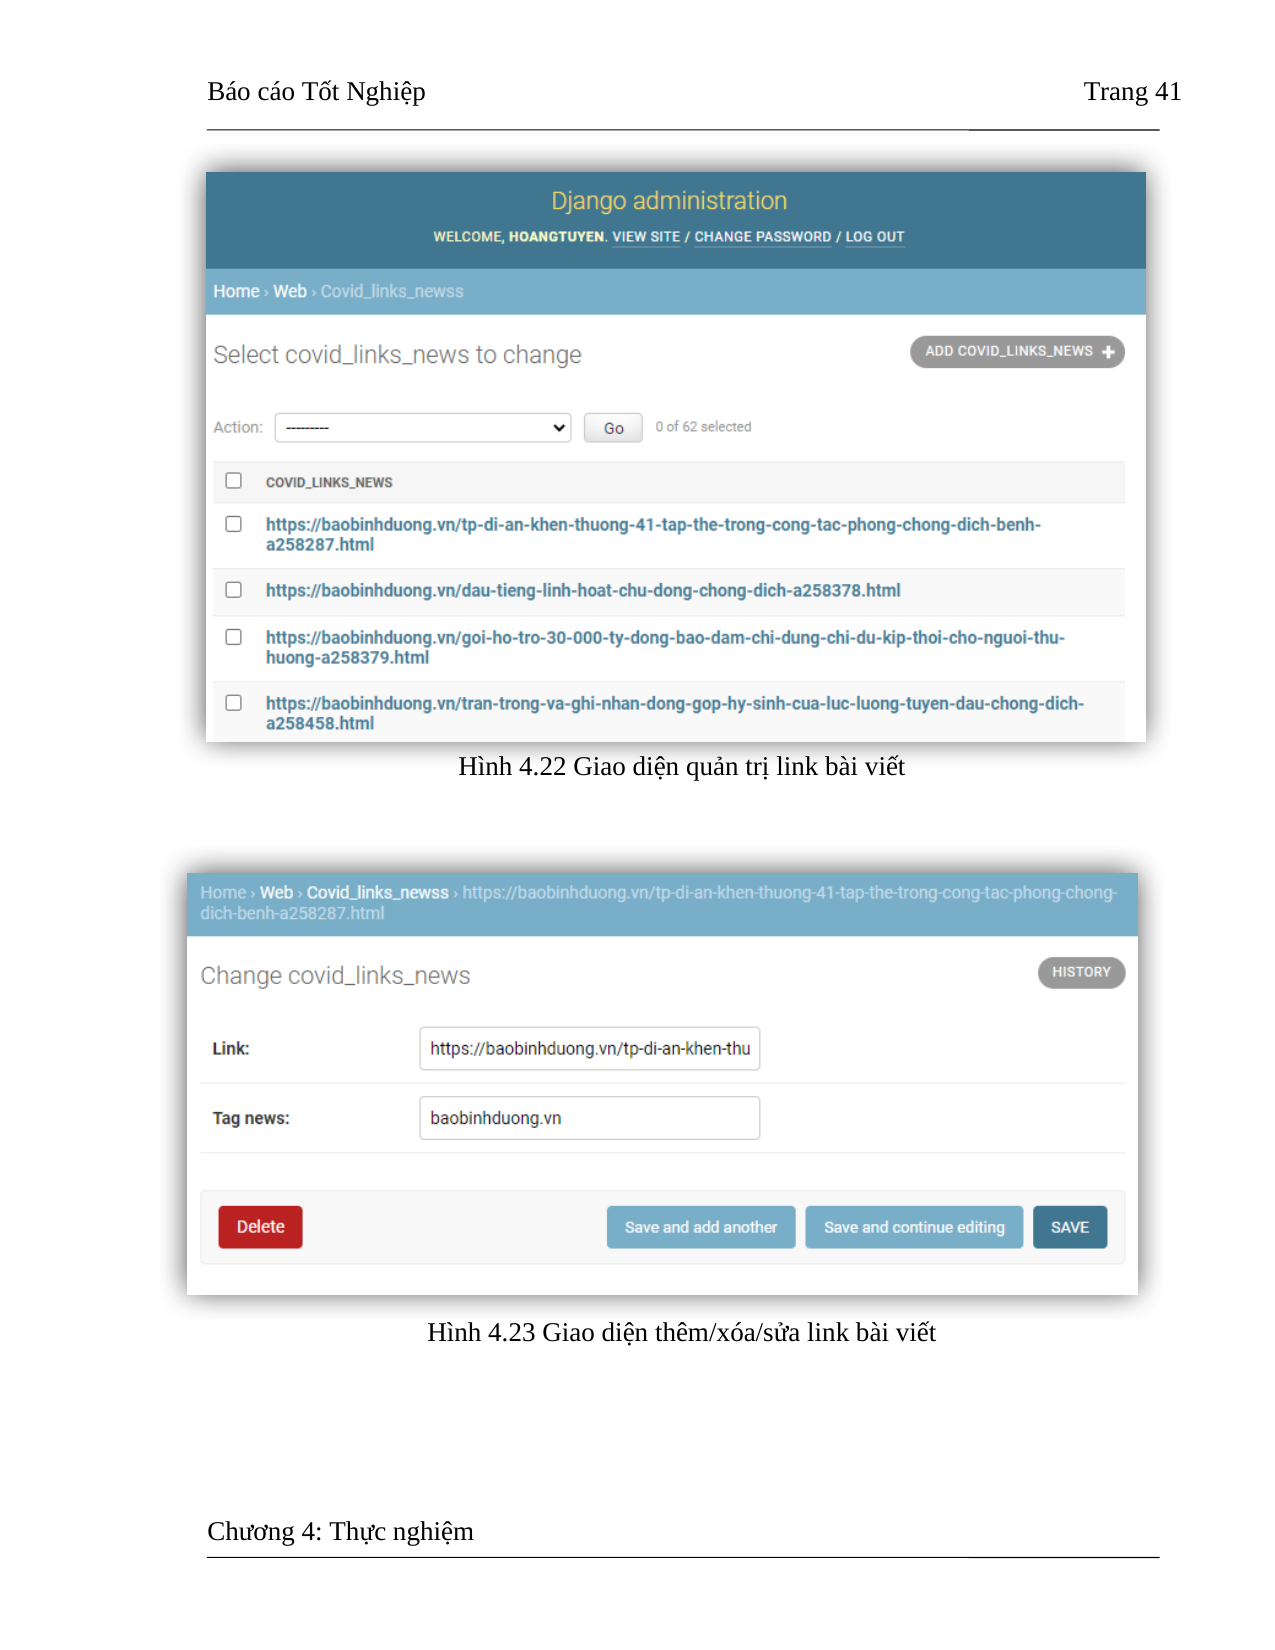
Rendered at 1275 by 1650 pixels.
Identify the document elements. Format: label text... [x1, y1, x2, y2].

picture [206, 172, 1146, 742]
picture [187, 873, 1138, 1295]
